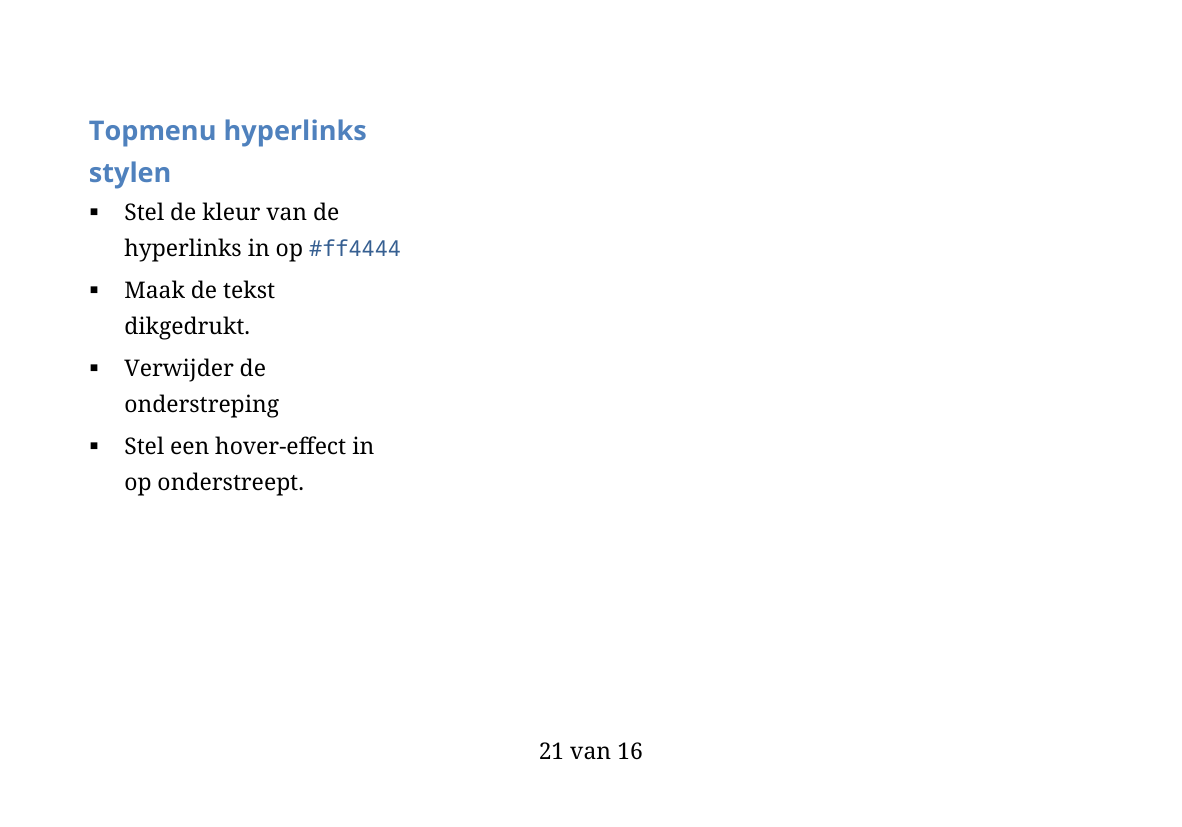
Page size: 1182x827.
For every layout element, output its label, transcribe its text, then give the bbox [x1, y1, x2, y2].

text Verwijder de onderstreping [89, 352, 403, 419]
text Maak de tekst dikgedrukt. [89, 274, 403, 341]
text Stel een hover-effect in op onderstreept. [89, 430, 403, 497]
subtitle Topmenu hyperlinks stylen [89, 111, 403, 190]
text Stel de kleur van de hyperlinks in op #ff4444 [89, 196, 403, 263]
